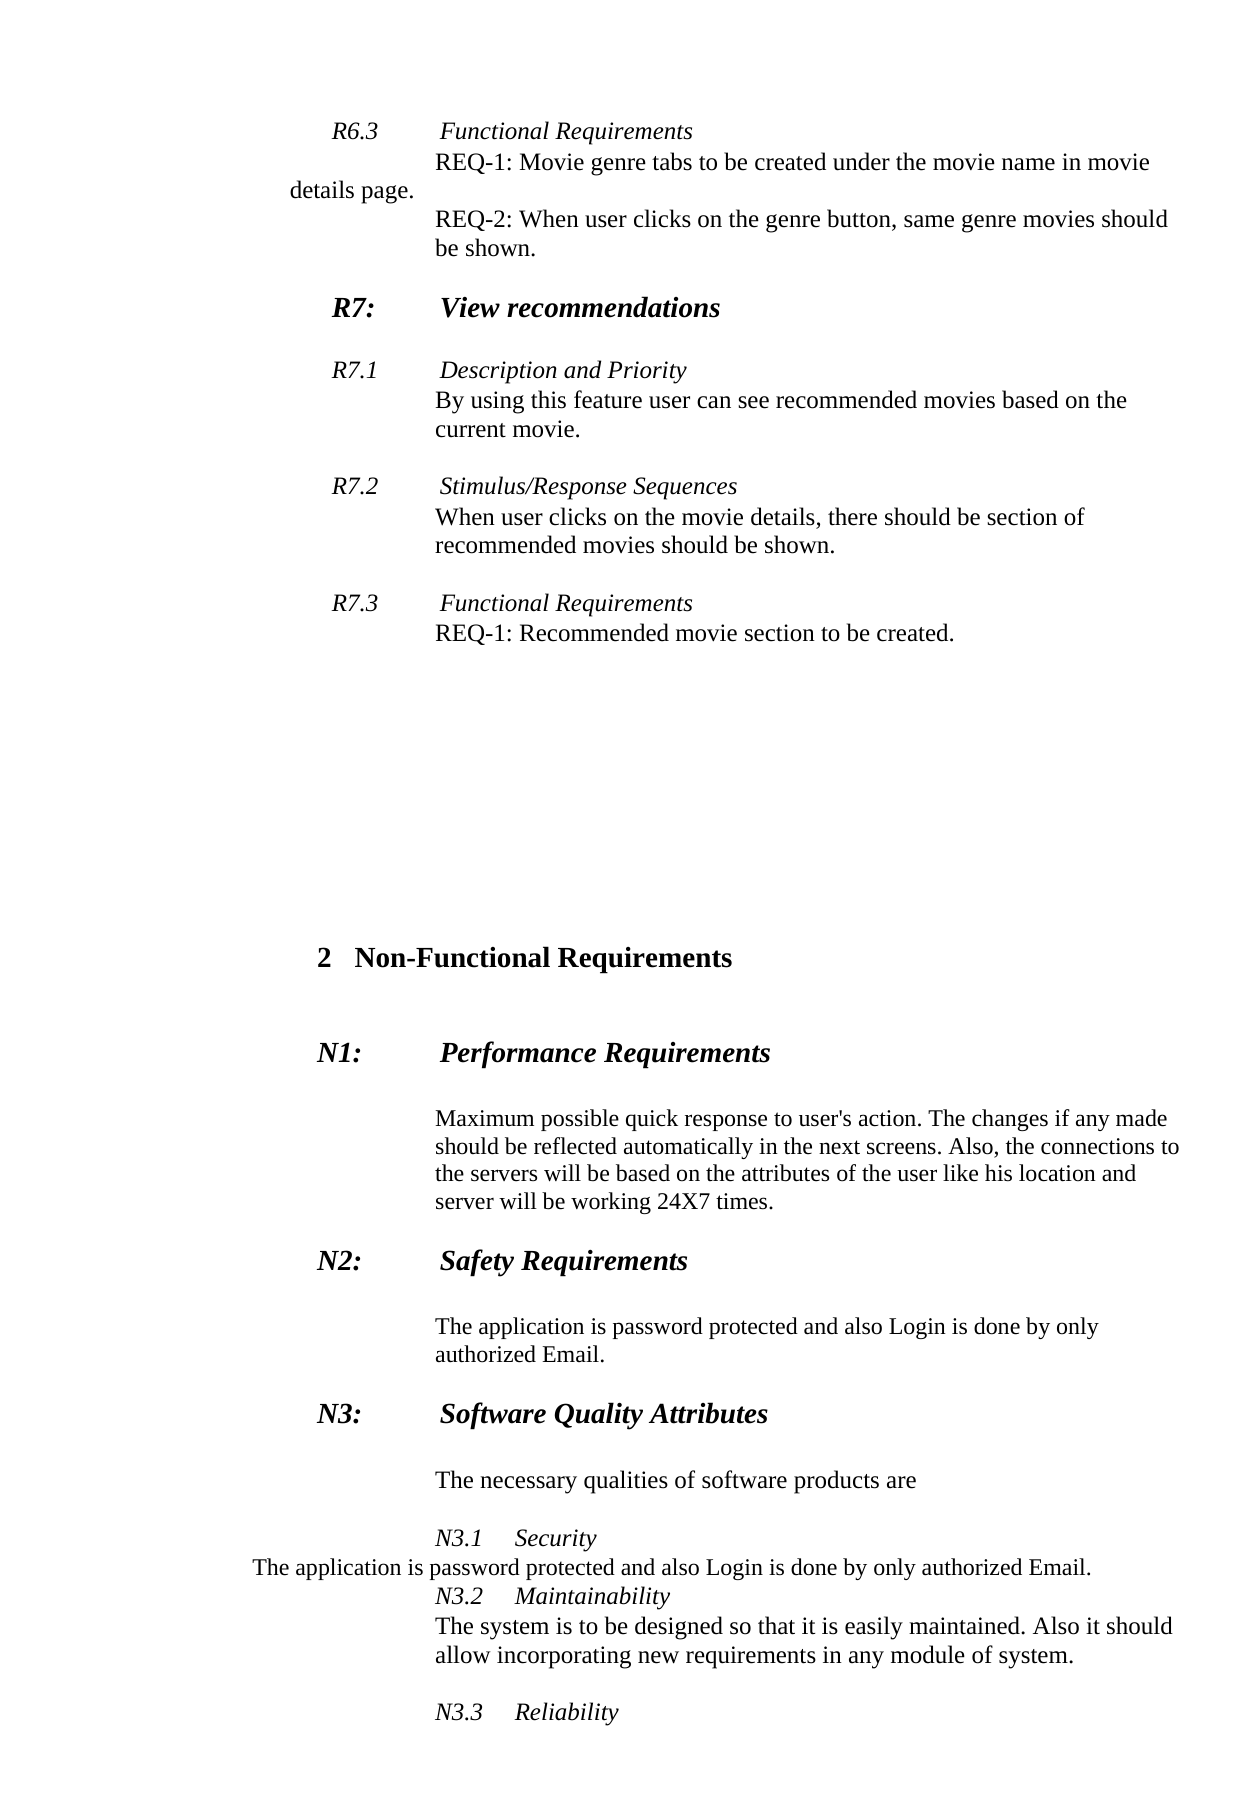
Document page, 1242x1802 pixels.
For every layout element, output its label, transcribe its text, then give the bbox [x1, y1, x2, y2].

list R7.1 Description and Priority [332, 355, 1185, 383]
list By using this feature user can see recommended movies based on the current movie. [435, 385, 1185, 443]
list The necessary qualities of software products are [289, 1465, 1185, 1494]
list R7.3 Functional Requirements [332, 588, 1185, 617]
list The application is password protected and also Login is done by only authorized Email. [252, 1553, 1185, 1581]
list REQ-1: Recommended movie section to be created. [289, 618, 1185, 647]
list R7.2 Stimulus/Response Sequences [332, 471, 1185, 500]
list REQ-1: Movie genre tabs to be created under the movie name in movie details page. [289, 147, 1185, 204]
list R6.3 Functional Requirements [332, 116, 1185, 145]
list The system is to be designed so that it is easily maintained. Also it should allow incorporating new requirements in any module of system. [435, 1611, 1185, 1669]
list N3.1 Security [435, 1523, 1185, 1552]
list The application is password protected and also Login is done by only authorized Email. [435, 1312, 1185, 1367]
list R7: View recommendations [332, 290, 1185, 324]
list Non-Functional Requirements [317, 940, 1185, 973]
list N3.3 Reliability [435, 1697, 1185, 1726]
list REQ-2: When user clicks on the genre button, same genre movies should be shown. [435, 204, 1185, 262]
list N3.2 Maintainability [435, 1581, 1185, 1609]
list N1: Performance Requirements [317, 1035, 1185, 1068]
list When user clicks on the movie details, there should be section of recommended movies should be shown. [435, 502, 1185, 559]
list N3: Software Quality Attributes [317, 1396, 1185, 1430]
list Maximum possible quick response to user's action. The changes if any made should be reflected automatically in the next screens. Also, the connections to the servers will be based on the attributes of the user like his location and server will be working 24X7 times. [435, 1104, 1185, 1214]
list N2: Safety Requirements [317, 1243, 1185, 1277]
